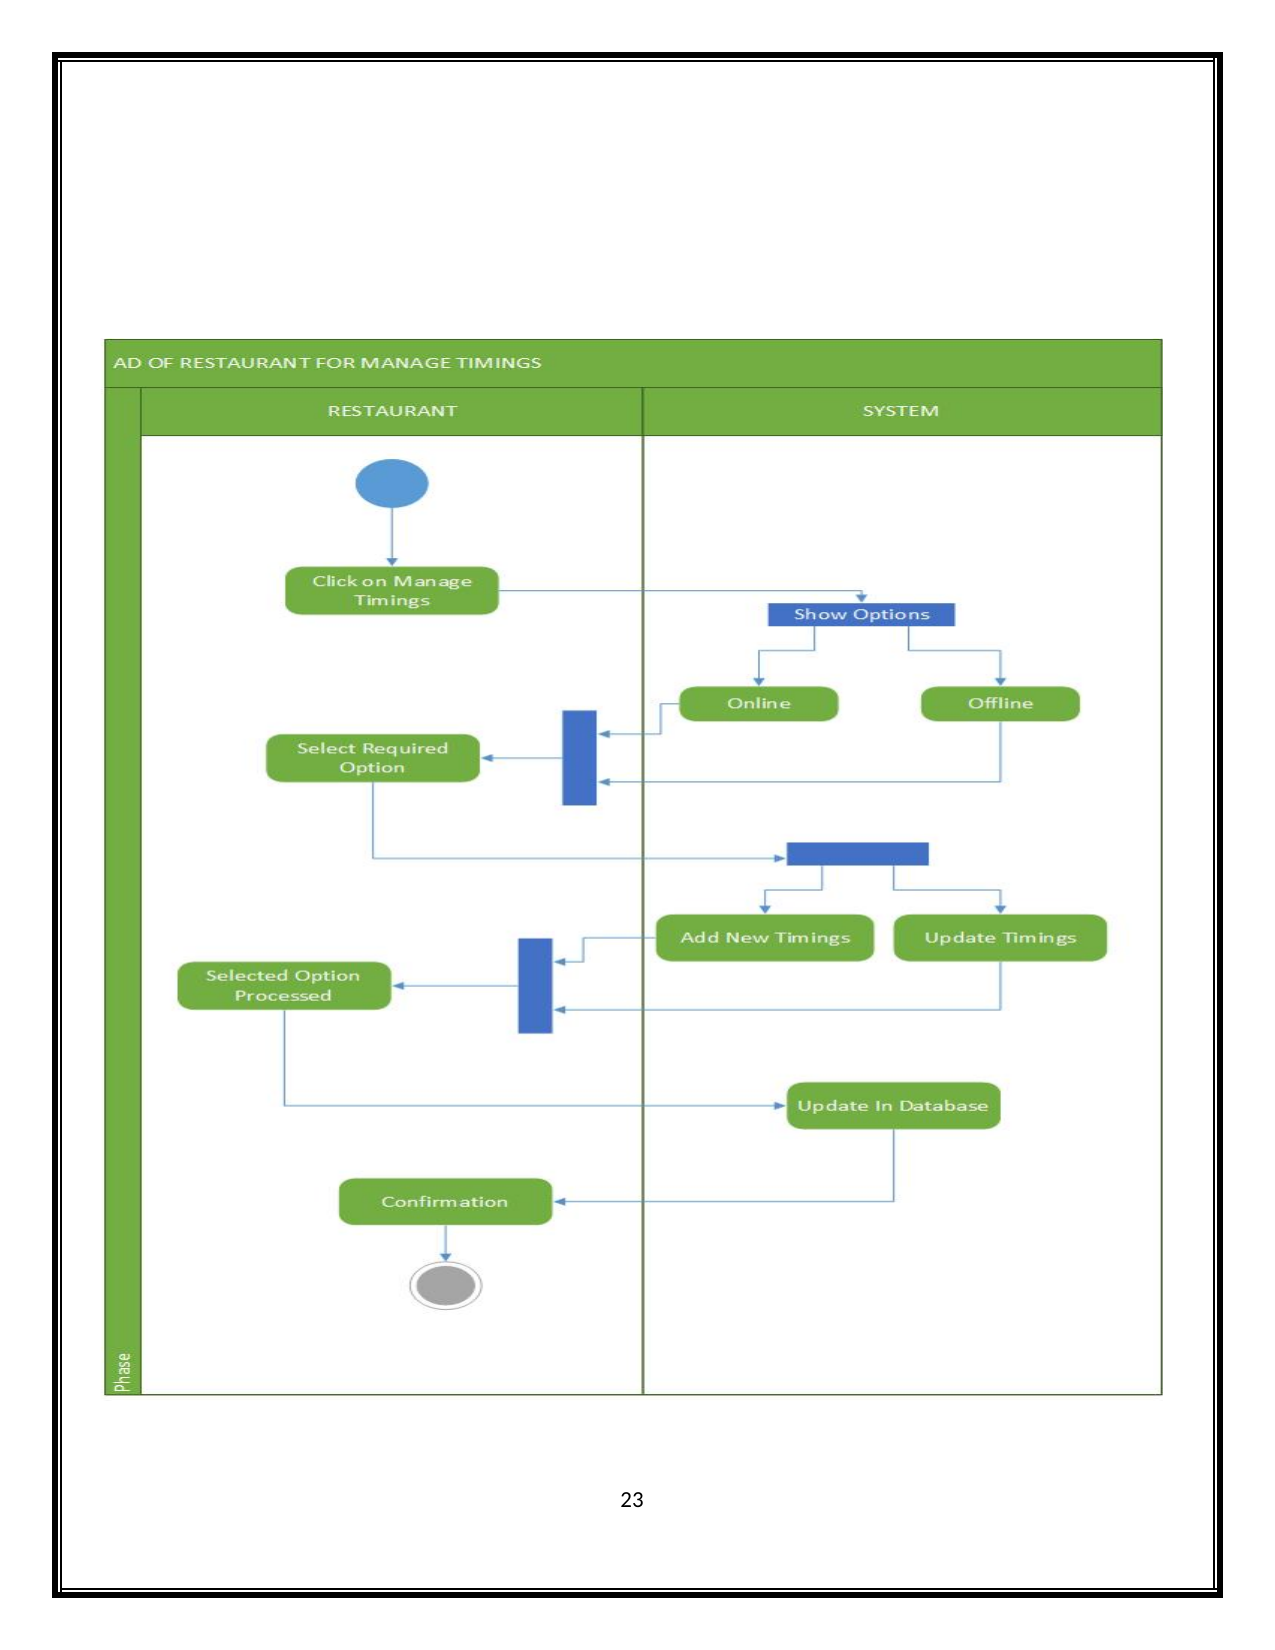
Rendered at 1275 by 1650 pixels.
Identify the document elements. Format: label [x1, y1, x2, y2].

picture [100, 338, 1163, 1401]
